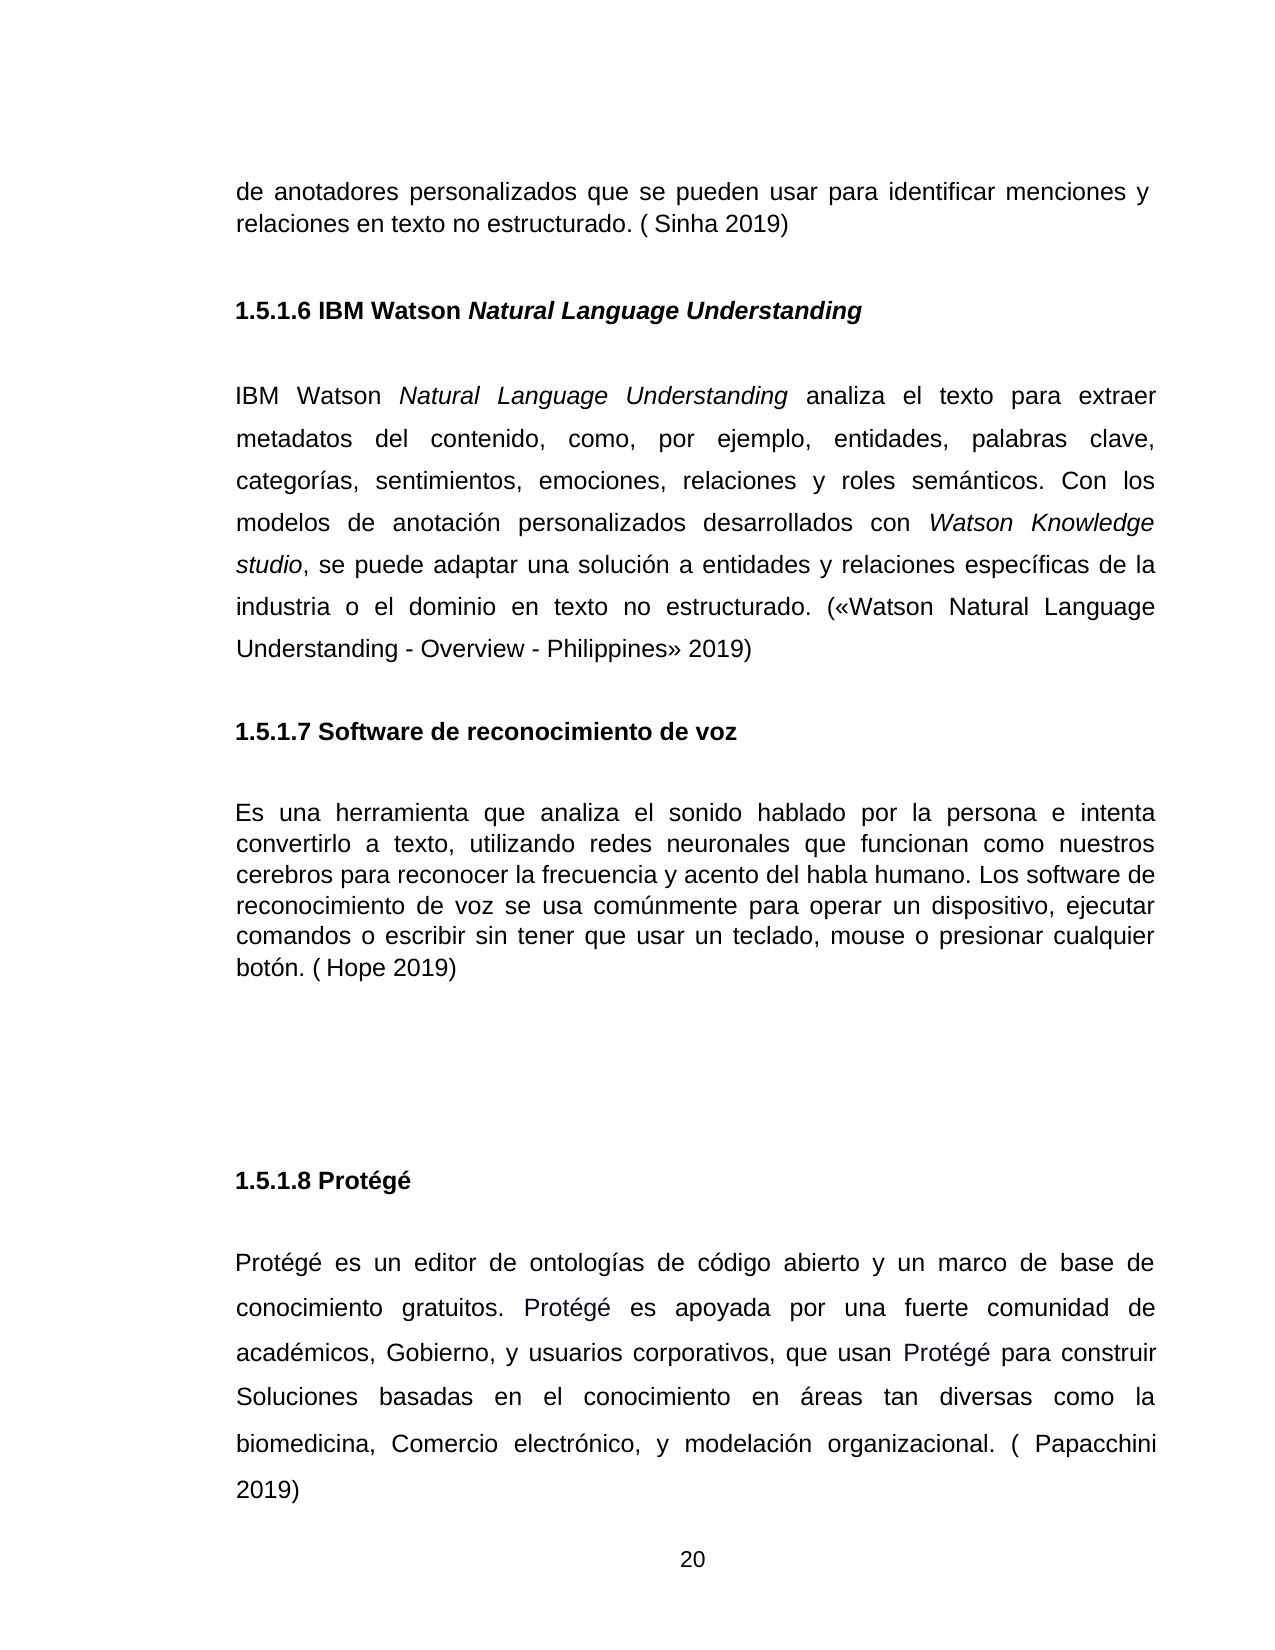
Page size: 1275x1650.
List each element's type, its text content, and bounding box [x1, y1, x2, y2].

subtitle 1.5.1.8 Protégé​ [235, 1166, 1150, 1195]
text Protégé es un editor de ontologías de código abierto y un marco de base de conocimiento gratuitos. Protégé​ es​ apoyada por una fuerte comunidad de académicos, Gobierno, y usuarios corporativos, que usan Protégé​ para​ construir Soluciones basadas en el conocimiento en áreas tan diversas como la biomedicina, Comercio electrónico, y modelación organizacional. (​ Papacchini 2019) [235, 1248, 1157, 1503]
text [235, 177, 1150, 239]
text IBM Watson Natural​ Language Understanding analiza el texto para extraer metadatos del contenido, como, por ejemplo, entidades, palabras clave, categorías, sentimientos, emociones, relaciones y roles semánticos. Con los modelos de anotación personalizados desarrollados con Watson​ Knowledge studio​, se puede adaptar una solución a entidades y relaciones específicas de la industria o el dominio en texto no estructurado. («Watson Natural Language Understanding - Overview - Philippines» 2019) [235, 381, 1157, 663]
subtitle 1.5.1.7 Software de reconocimiento de voz​ [235, 716, 1150, 745]
text Es una herramienta que analiza el sonido hablado por la persona e intenta convertirlo a texto, utilizando redes neuronales que funcionan como nuestros cerebros para reconocer la frecuencia y acento del habla humano. Los software de reconocimiento de voz se usa comúnmente para operar un dispositivo, ejecutar comandos o escribir sin tener que usar un teclado, mouse o presionar cualquier botón. (​ Hope 2019) [235, 798, 1157, 983]
subtitle 1.5.1.6 ​​IBM Watson Natural Language Understanding​ [235, 296, 1150, 324]
